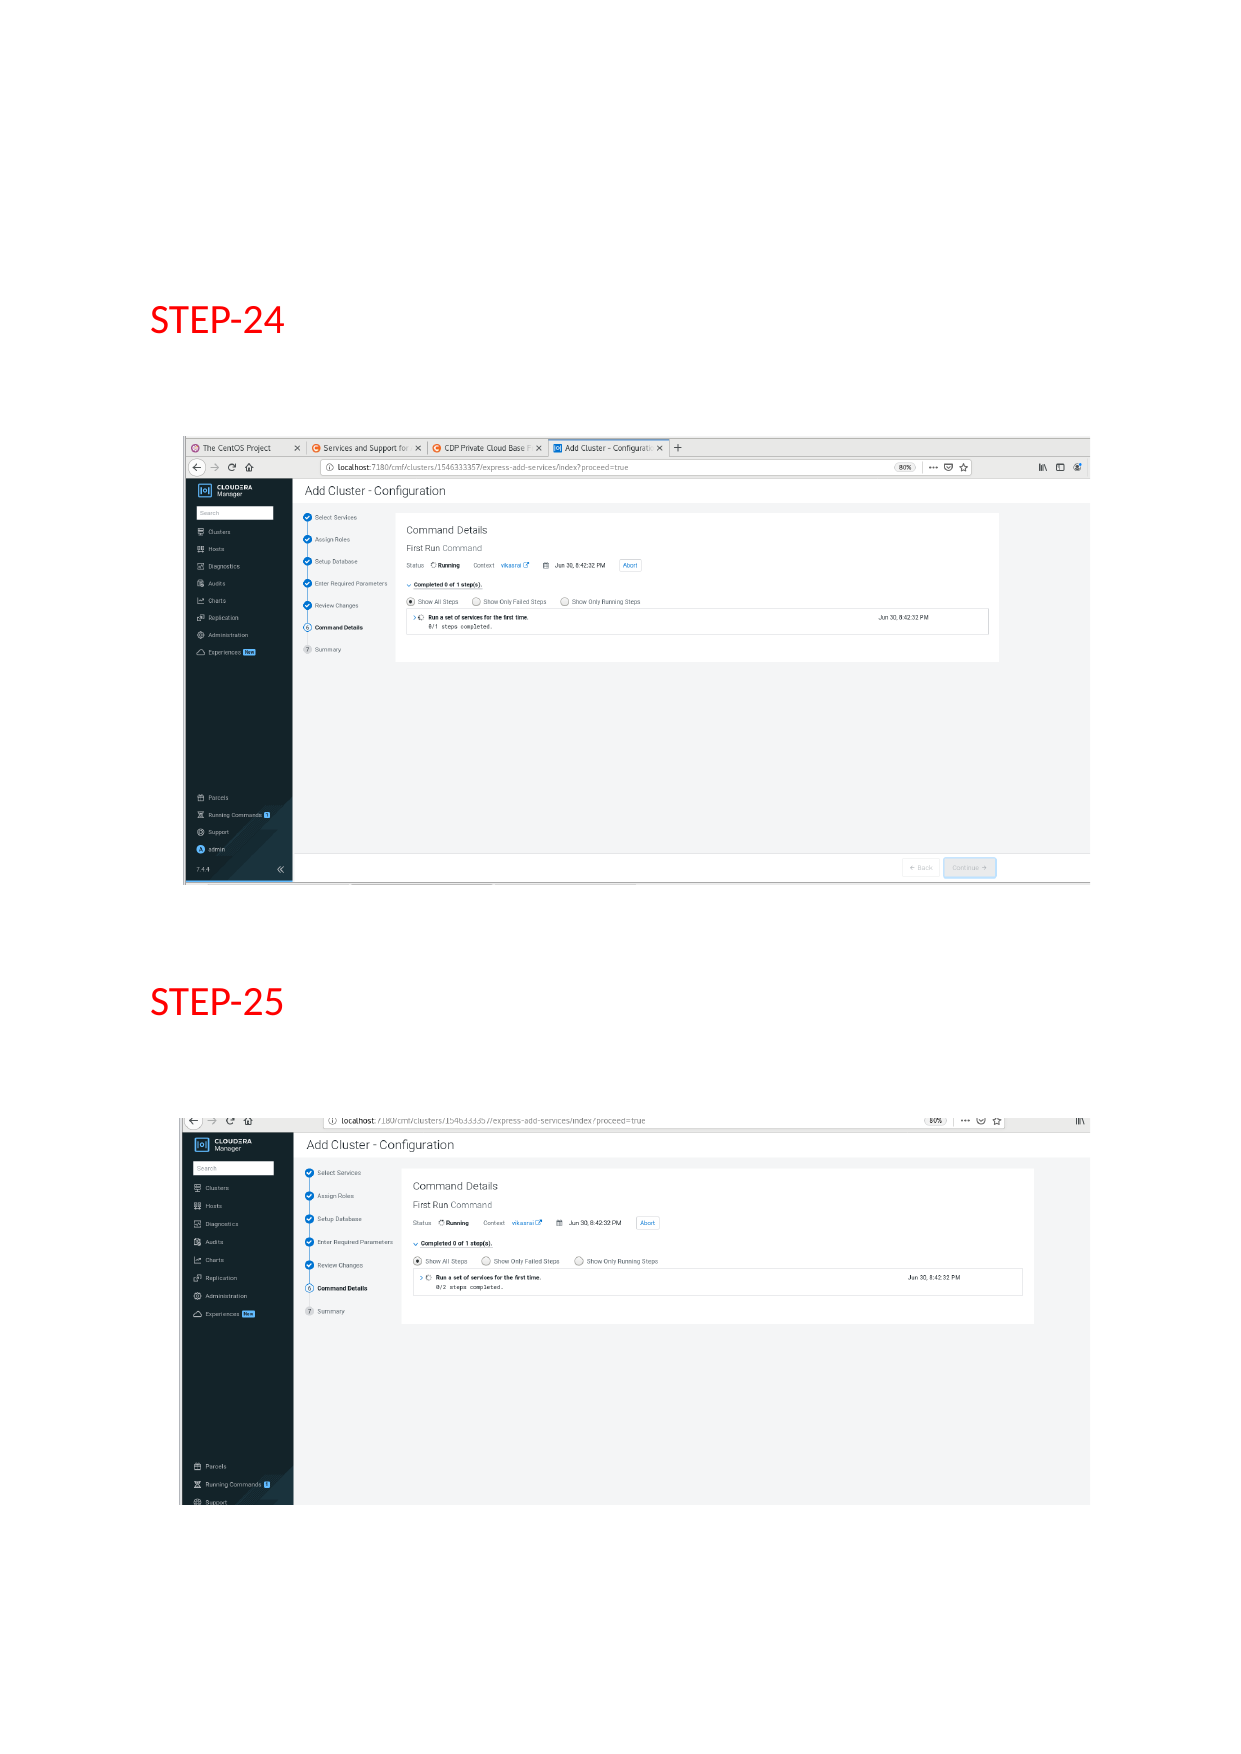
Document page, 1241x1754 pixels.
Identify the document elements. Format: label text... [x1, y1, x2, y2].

picture [150, 1118, 1091, 1505]
text STEP-25 [150, 975, 1090, 1026]
text STEP-24 [150, 293, 1090, 344]
picture [150, 436, 1091, 885]
